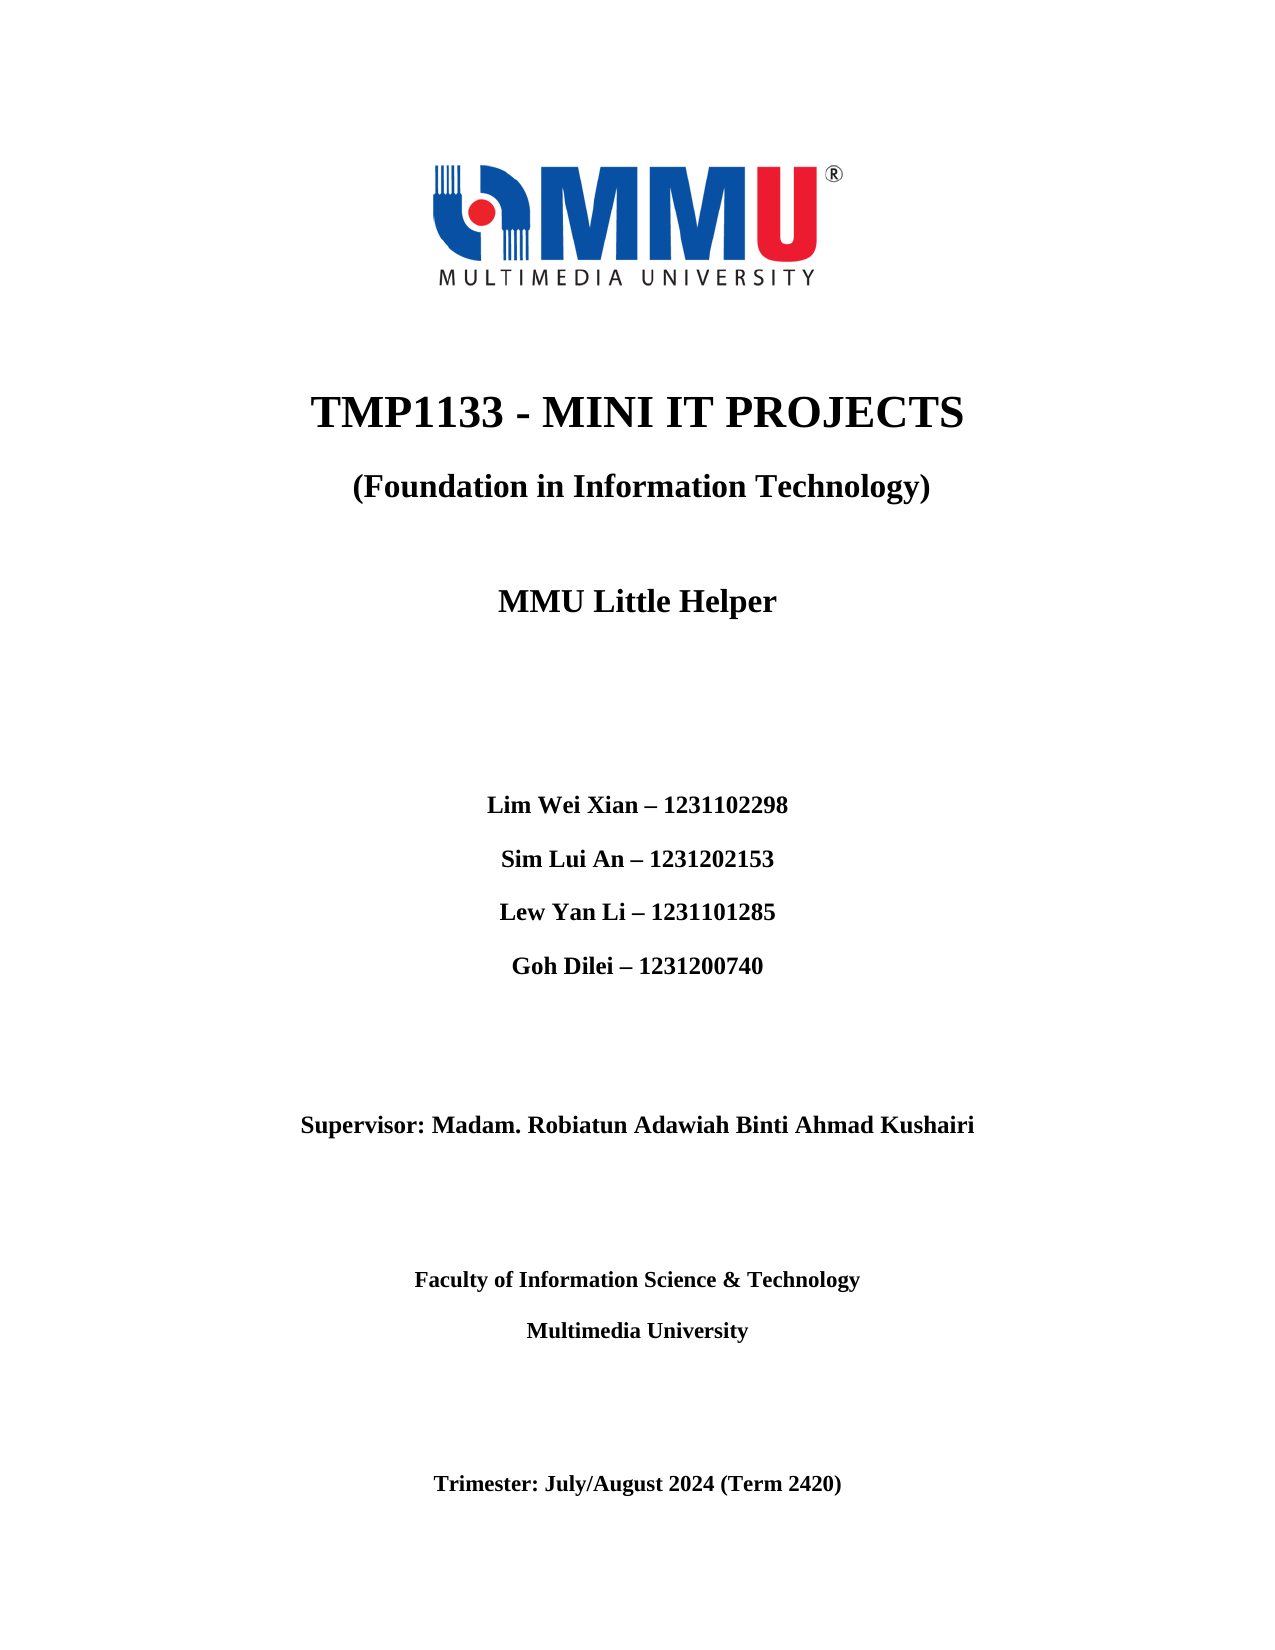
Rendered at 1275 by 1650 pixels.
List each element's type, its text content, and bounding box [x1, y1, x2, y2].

picture [420, 150, 855, 300]
text Goh Dilei – 1231200740 [150, 951, 1125, 980]
text TMP1133 - MINI IT PROJECTS [150, 385, 1125, 438]
text Lew Yan Li – 1231101285 [150, 897, 1125, 926]
text Multimedia University [150, 1317, 1125, 1343]
text Trimester: July/August 2024 (Term 2420) [150, 1470, 1125, 1497]
text MMU Little Helper [150, 581, 1125, 620]
text Faculty of Information Science & Technology [150, 1266, 1125, 1292]
text Lim Wei Xian – 1231102298 [150, 790, 1125, 818]
text (Foundation in Information Technology) [150, 466, 1125, 505]
text Supervisor: Madam. Robiatun Adawiah Binti Ahmad Kushairi [150, 1110, 1125, 1139]
text Sim Lui An – 1231202153 [150, 844, 1125, 872]
